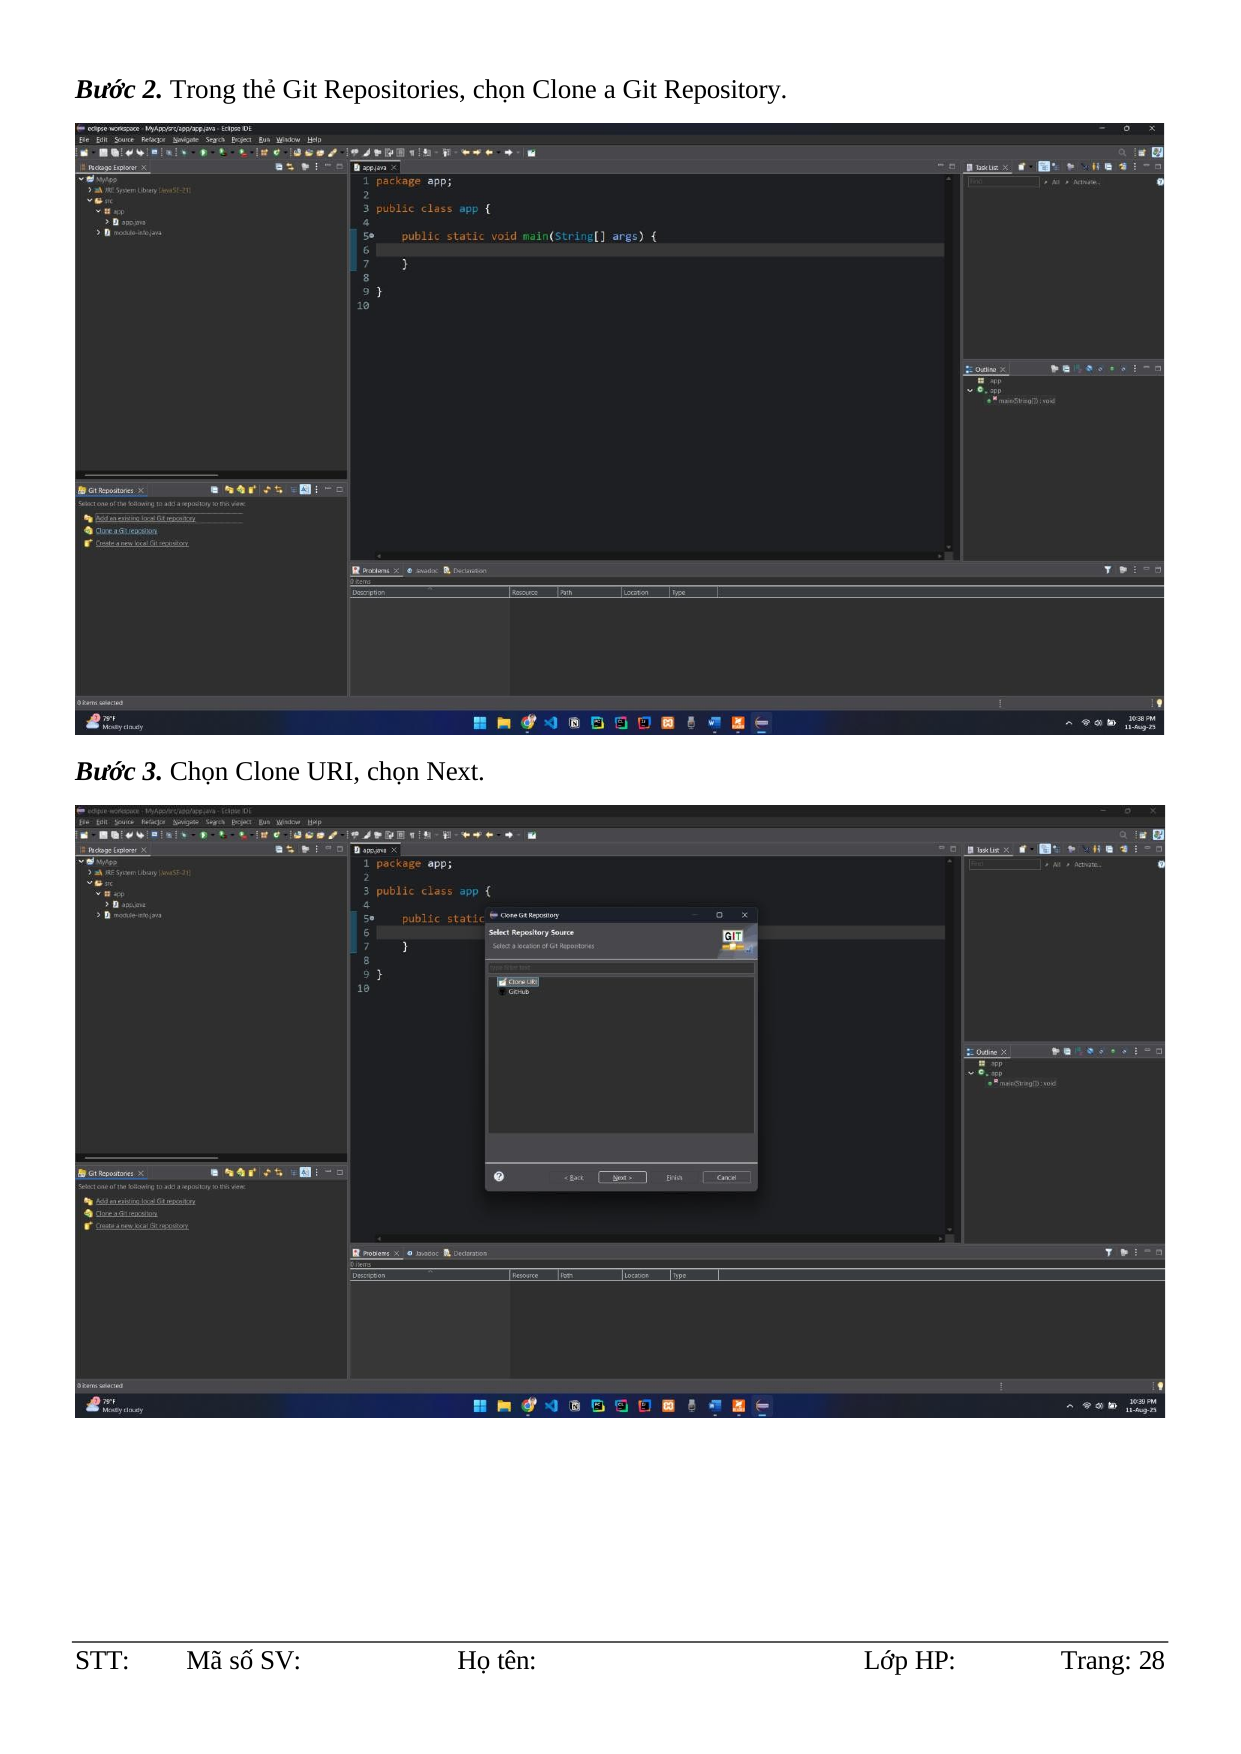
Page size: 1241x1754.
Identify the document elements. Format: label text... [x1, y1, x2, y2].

picture [75, 805, 1166, 1418]
text Bước 3. Chọn Clone URI, chọn Next. [75, 141, 1181, 786]
text Bước 2. Trong thẻ Git Repositories, chọn Clone a Git Repository. [75, 73, 1181, 104]
picture [75, 123, 1165, 141]
